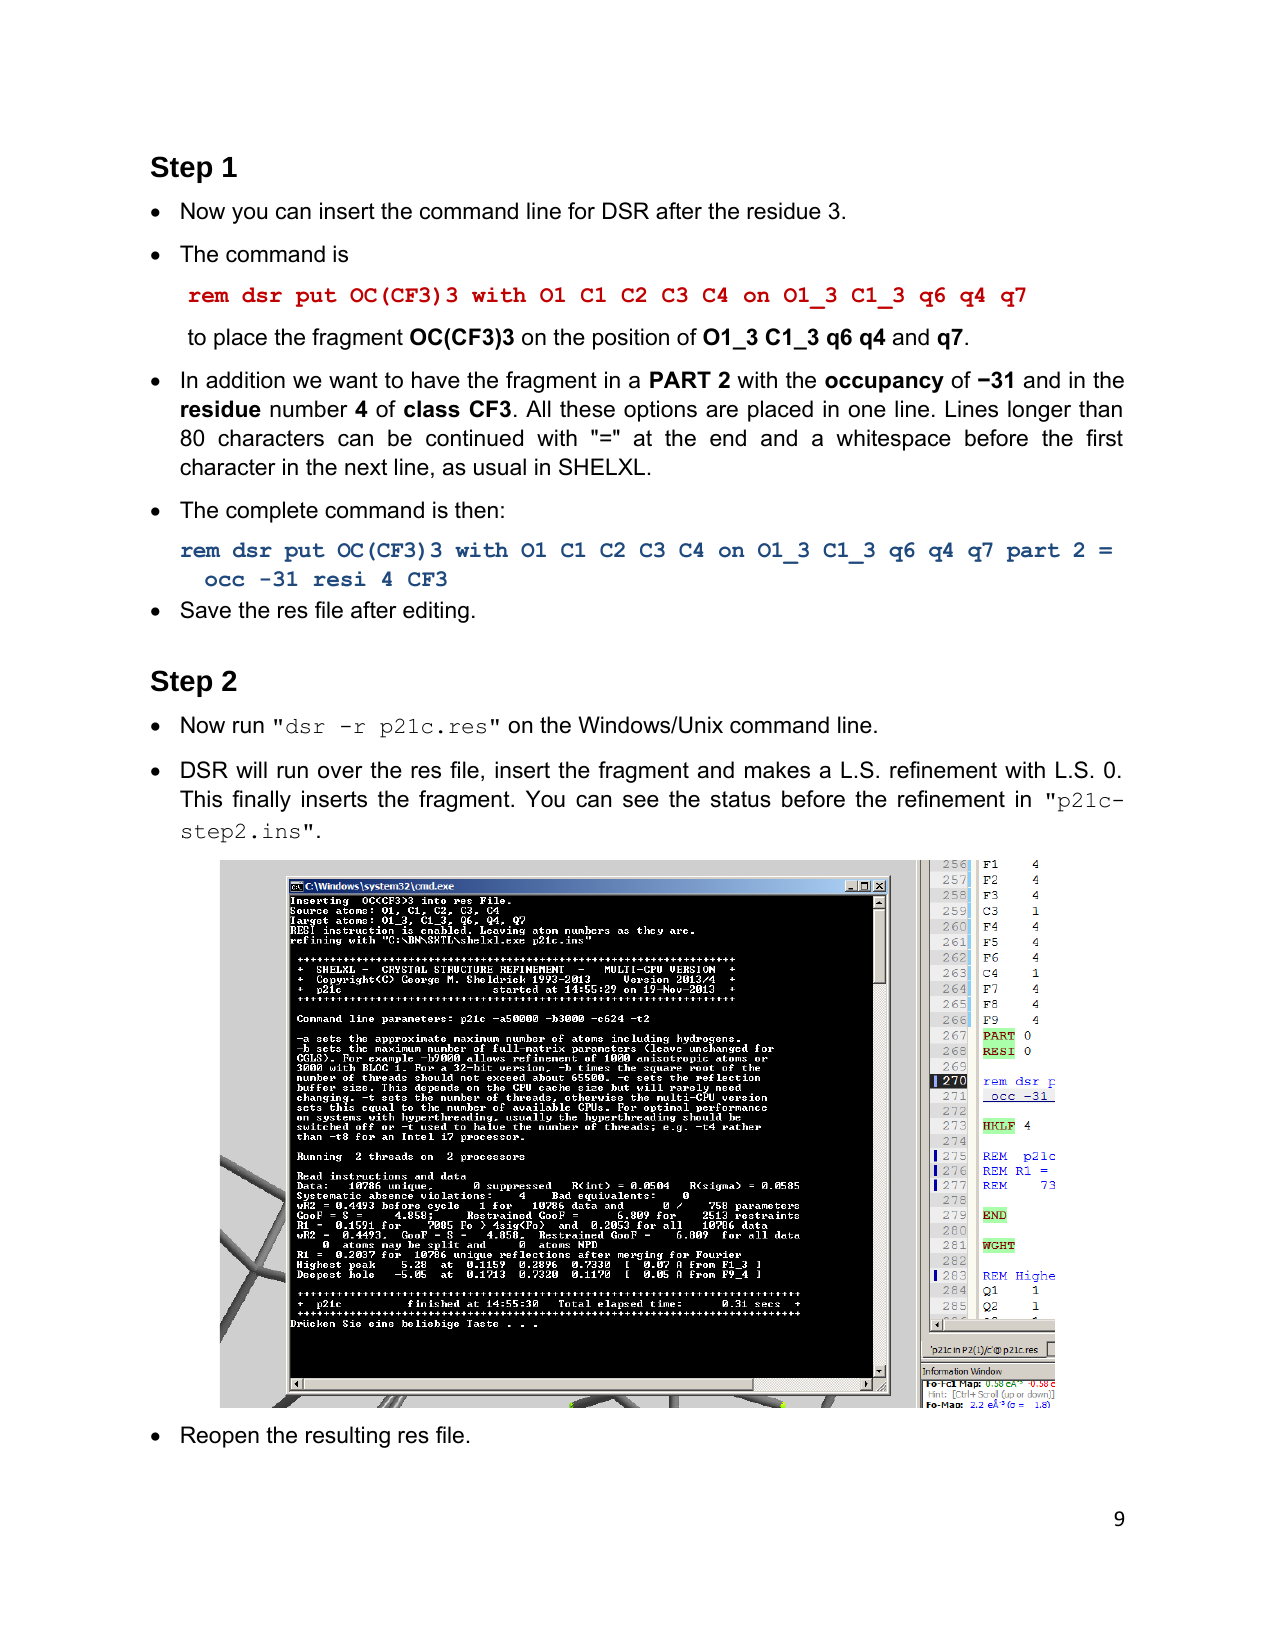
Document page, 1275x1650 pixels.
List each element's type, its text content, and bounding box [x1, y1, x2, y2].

text Save the res file after editing. [150, 596, 1125, 624]
text In addition we want to have the fragment in a PART 2 with the occupancy of −31 and in the residue number 4 of class CF3. All these options are placed in one line. Lines longer than 80 characters can be continued with "=" at the end and a whitespace before the first character in the next line, as usual in SHELXL. [150, 365, 1125, 480]
list to place the fragment OC(CF3)3 on the position of O1_3 C1_3 q6 q4 and q7. [187, 324, 1125, 350]
text Reopen the resulting res file. [150, 1421, 1125, 1449]
text rem dsr put OC(CF3)3 with O1 C1 C2 C3 C4 on O1_3 C1_3 q6 q4 q7 part 2 = [150, 539, 1125, 565]
picture [219, 860, 1055, 1408]
text DSR will run over the res file, insert the fragment and makes a L.S. refinement with L.S. 0. This finally inserts the fragment. You can see the status before the refinement in "p21c-step2.ins". [150, 756, 1125, 846]
text Step 1 [150, 150, 1125, 183]
text occ -31 resi 4 CF3 [150, 567, 1125, 593]
text Step 2 [150, 664, 1125, 698]
text Now you can insert the command line for DSR after the residue 3. [150, 196, 1125, 224]
text The complete command is then: [150, 495, 1125, 523]
text The command is [150, 239, 1125, 268]
list rem dsr put OC(CF3)3 with O1 C1 C2 C3 C4 on O1_3 C1_3 q6 q4 q7 [187, 283, 1125, 309]
text Now run "dsr -r p21c.res" on the Windows/Unix command line. [150, 710, 1125, 740]
